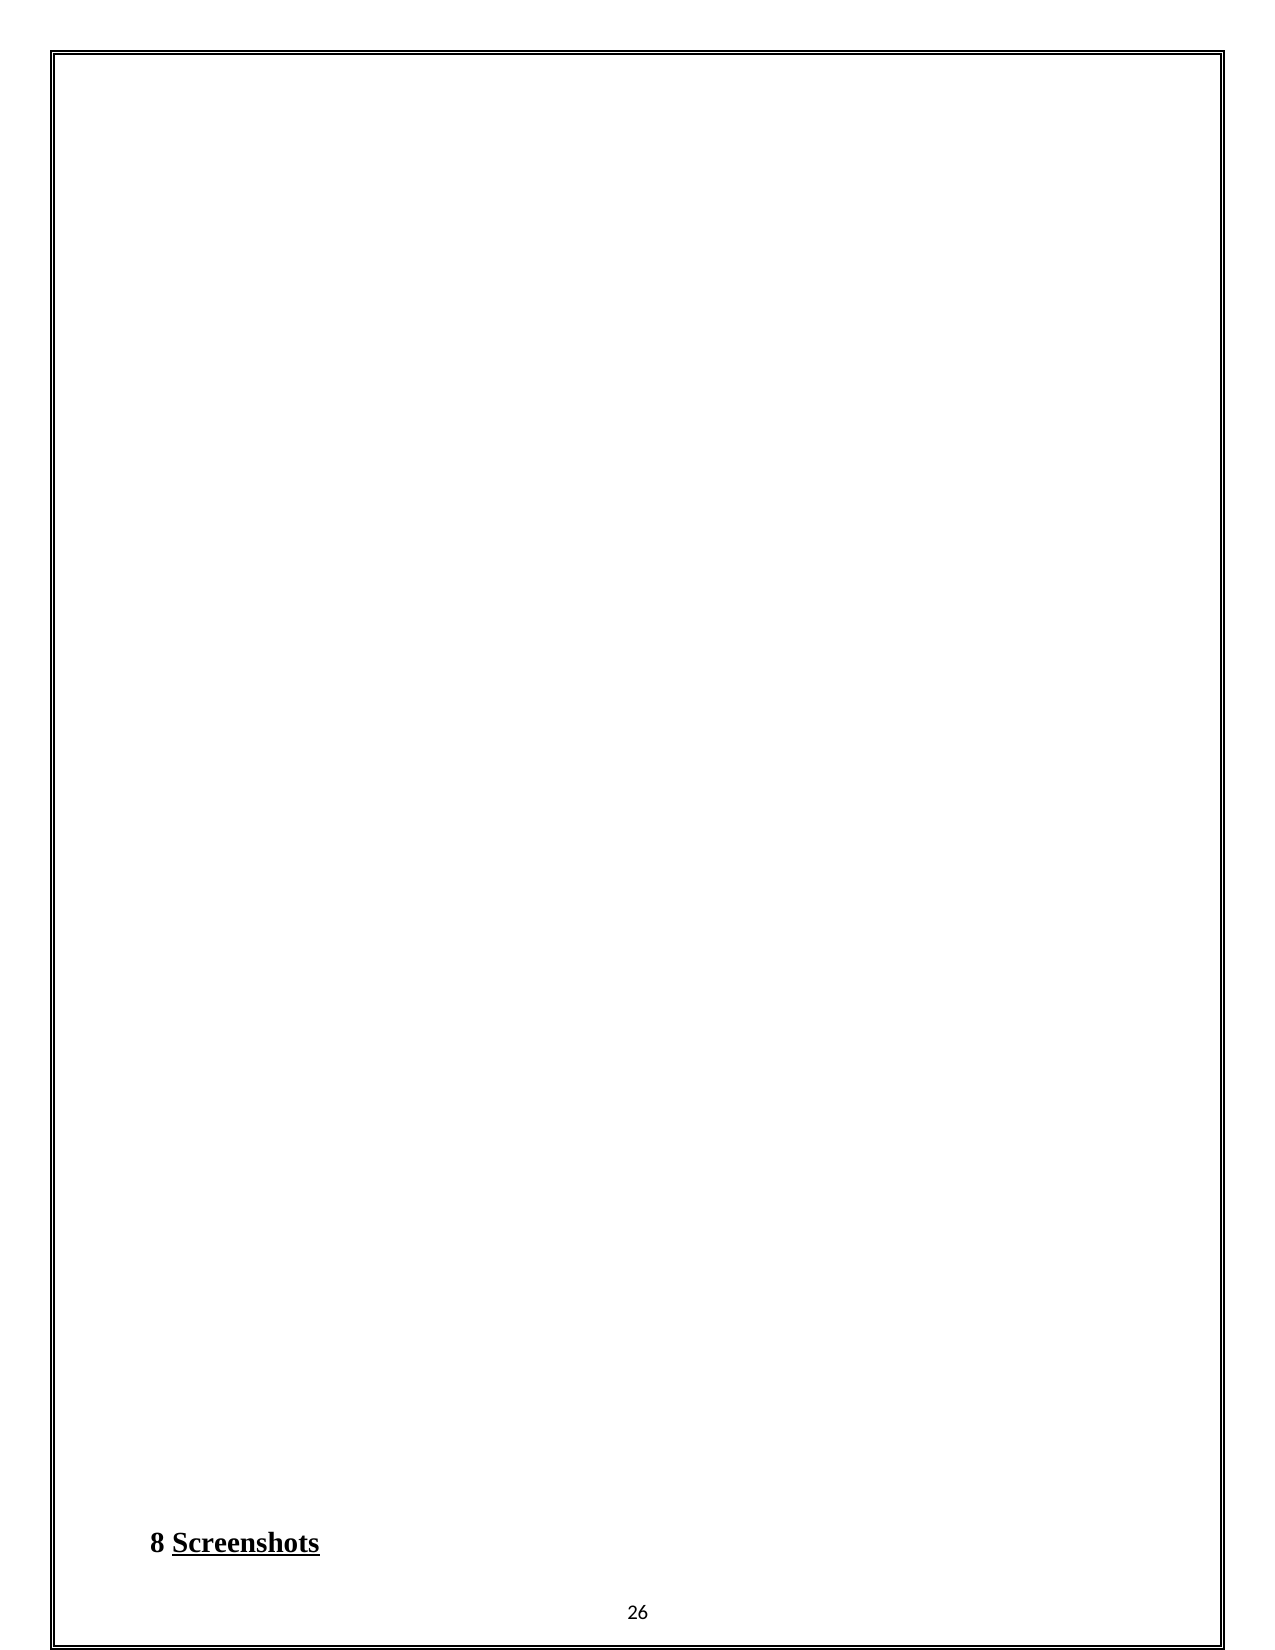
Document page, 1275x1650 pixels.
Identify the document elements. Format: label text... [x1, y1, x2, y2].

text 8 Screenshots [150, 1525, 1125, 1559]
